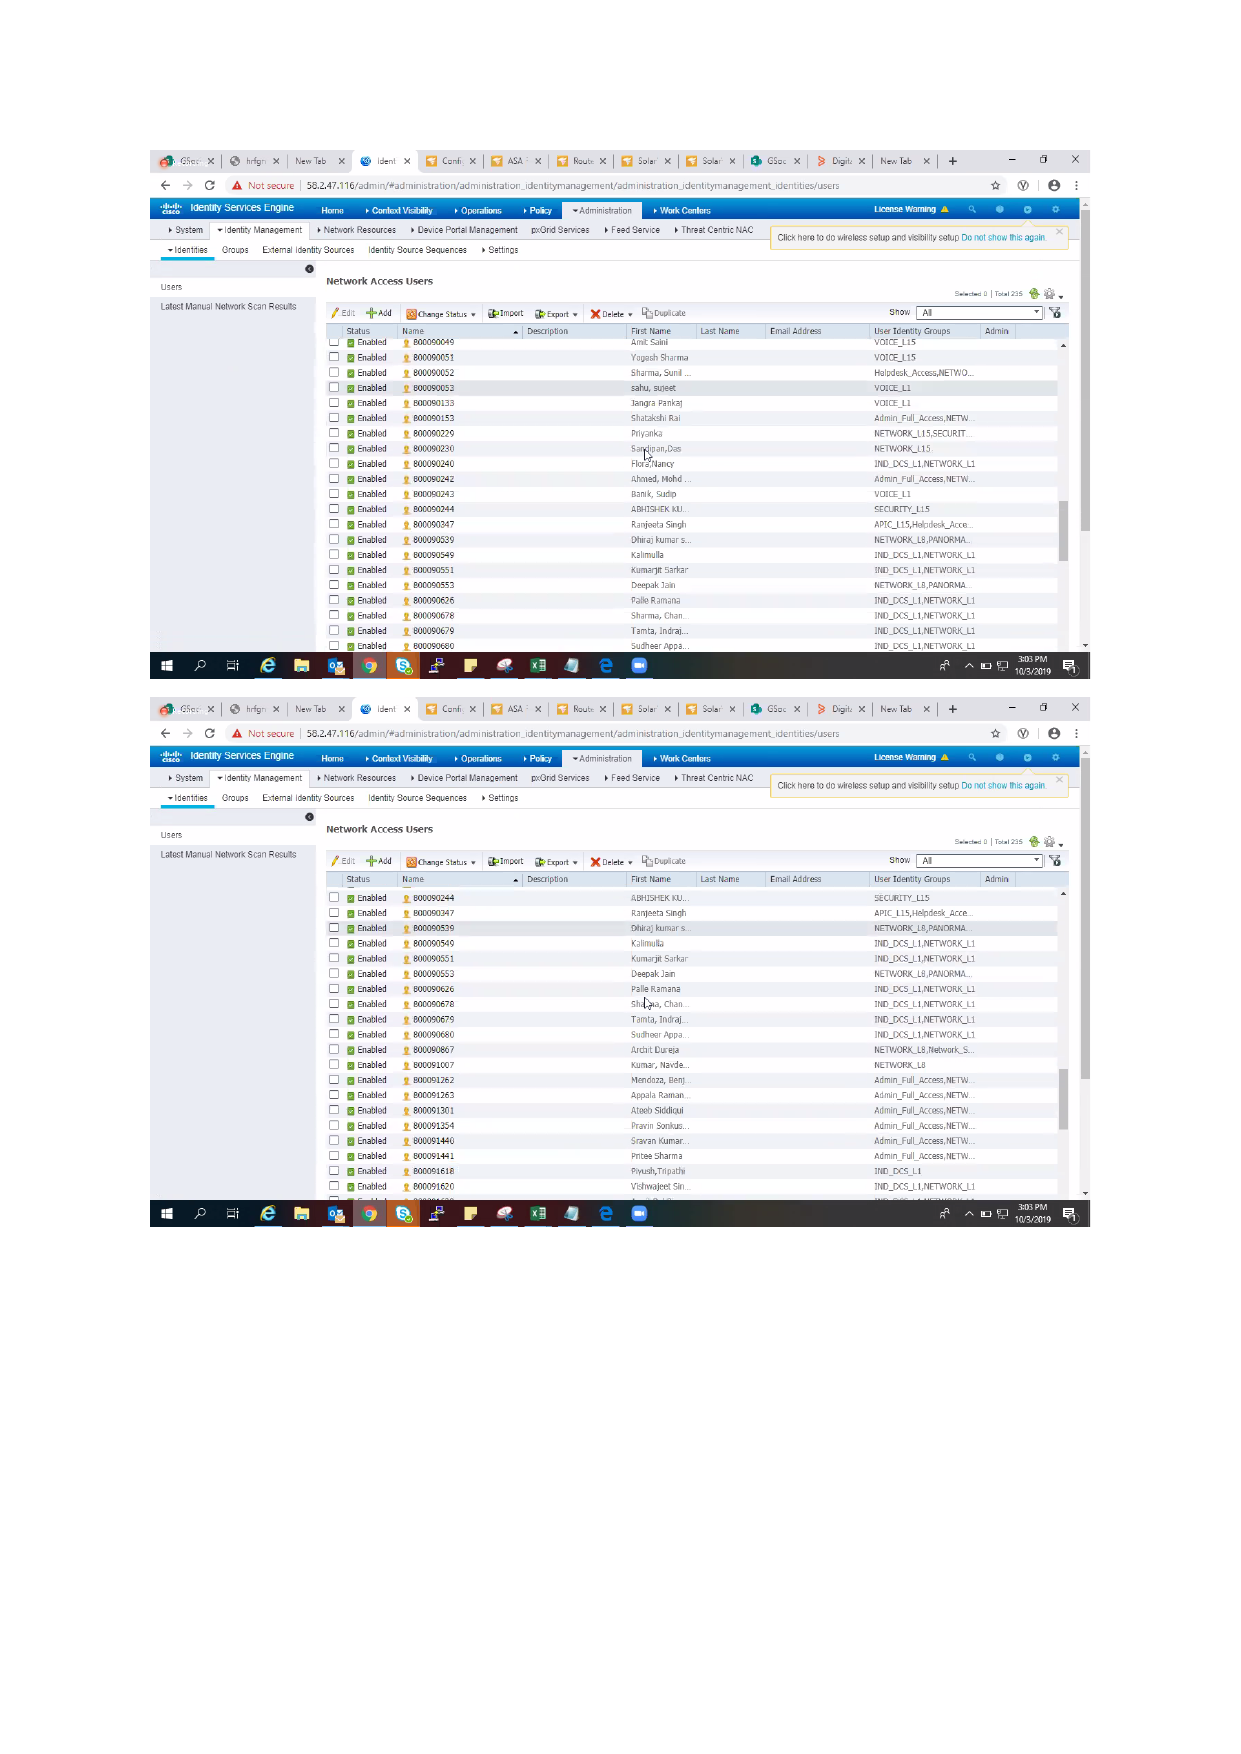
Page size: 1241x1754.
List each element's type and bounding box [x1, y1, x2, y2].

picture [150, 150, 1091, 679]
picture [150, 697, 1091, 1227]
